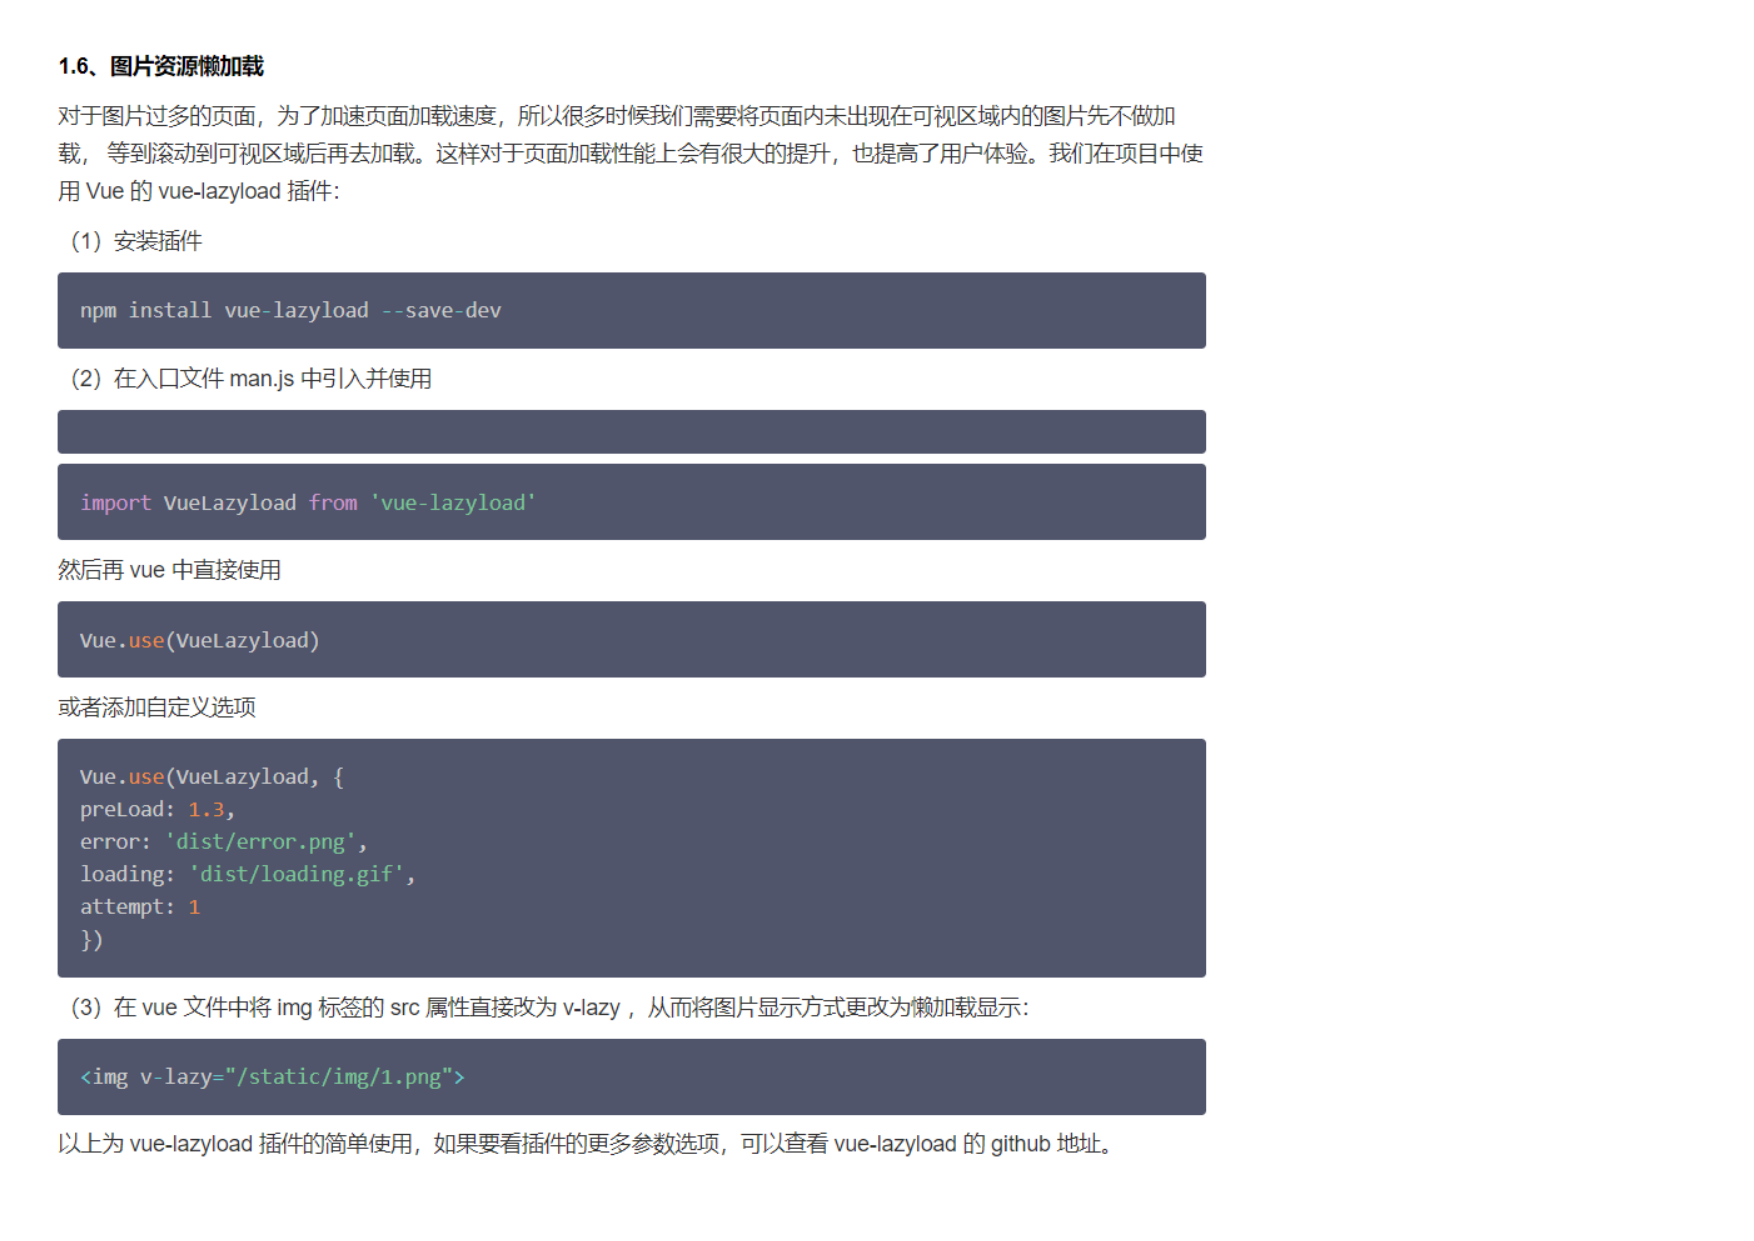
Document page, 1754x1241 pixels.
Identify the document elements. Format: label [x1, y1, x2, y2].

picture [44, 35, 1209, 1159]
